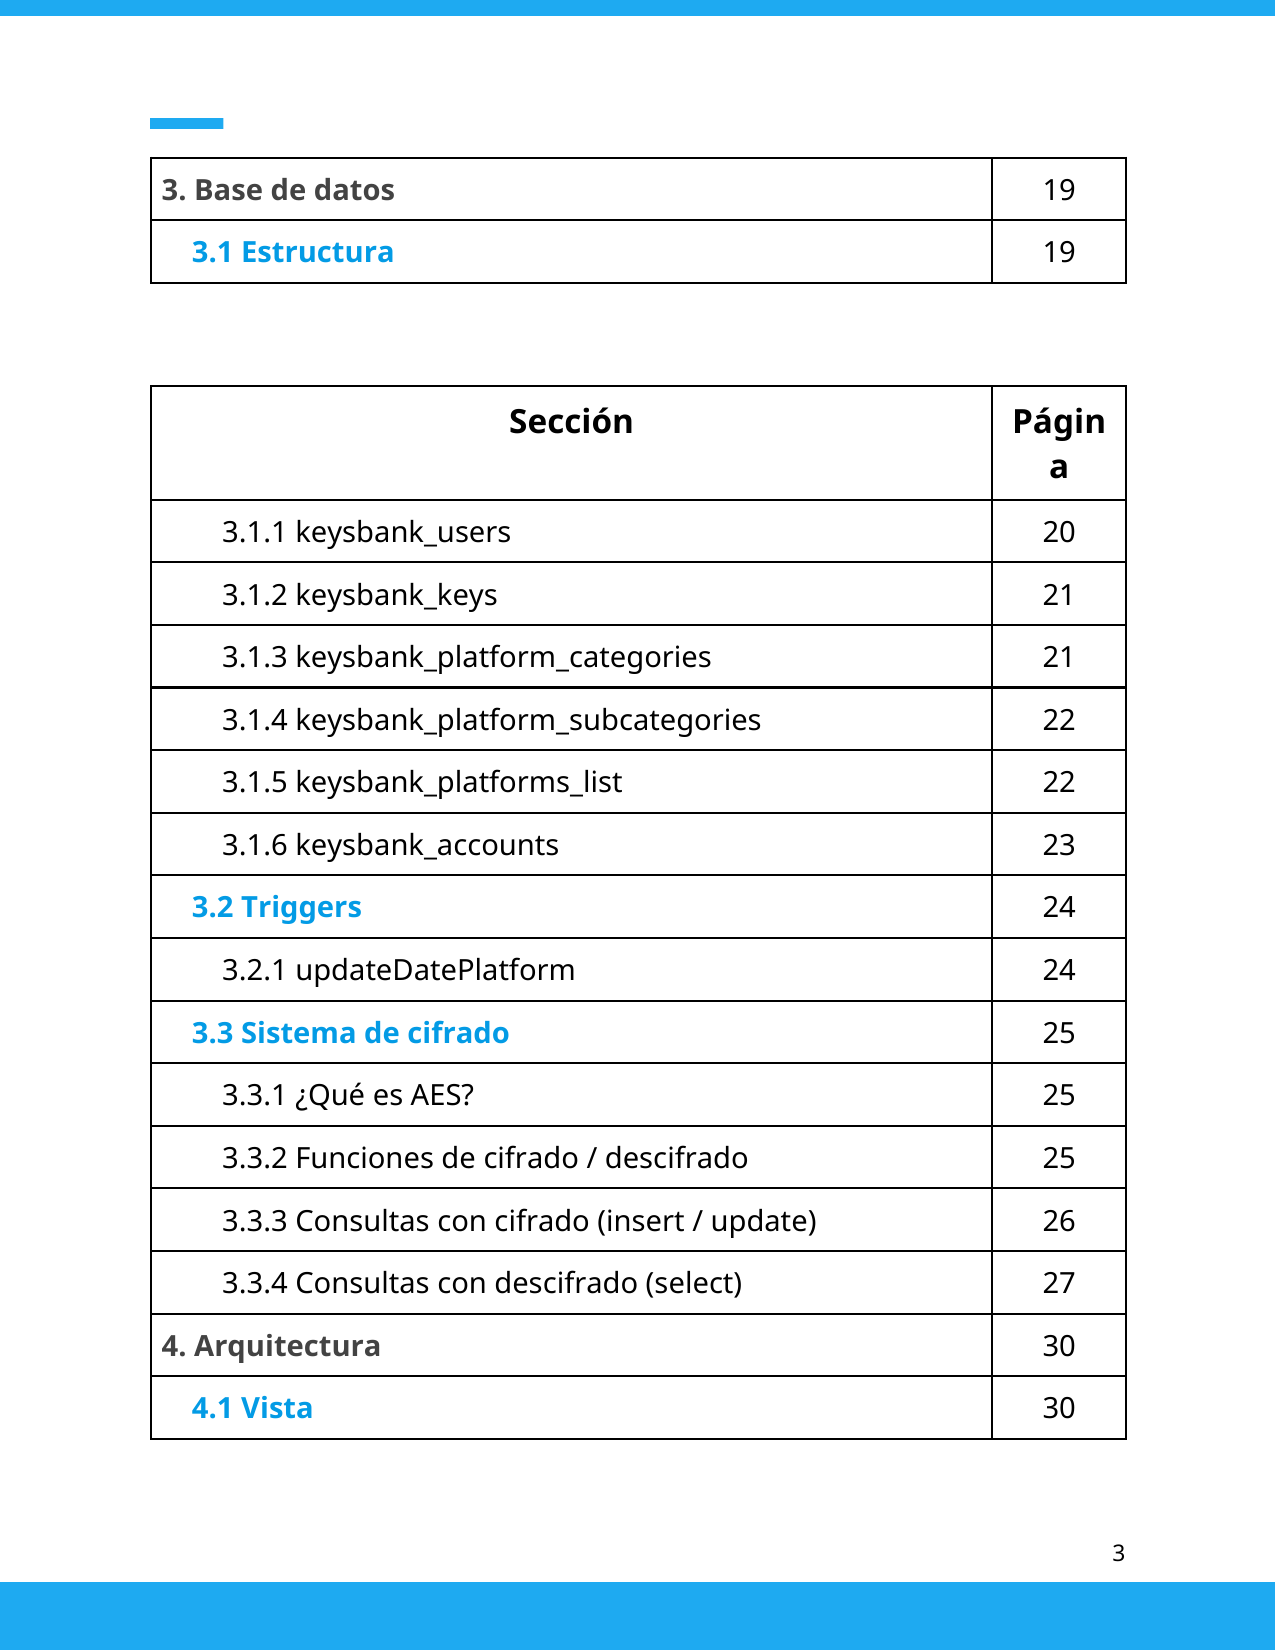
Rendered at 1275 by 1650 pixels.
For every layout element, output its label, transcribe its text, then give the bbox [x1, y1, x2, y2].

table_cell 4.1 Vista [152, 1377, 991, 1438]
table_cell 3.1.4 keysbank_platform_subcategories [152, 689, 991, 749]
picture [0, 1582, 1275, 1650]
table_cell 25 [993, 1064, 1125, 1125]
table_cell 21 [993, 626, 1125, 686]
table_cell 3.1.1 keysbank_users [152, 501, 991, 561]
table_cell 4. Arquitectura [152, 1315, 991, 1375]
table_cell 30 [993, 1377, 1125, 1438]
picture [150, 118, 224, 129]
table_cell 3.2.1 updateDatePlatform [152, 939, 991, 999]
table_cell 3.1 Estructura [152, 221, 991, 282]
table_cell 27 [993, 1252, 1125, 1312]
table_cell 3.3 Sistema de cifrado [152, 1002, 991, 1062]
table_cell 30 [993, 1315, 1125, 1375]
table_cell 26 [993, 1189, 1125, 1250]
table_cell 3.2 Triggers [152, 876, 991, 937]
table_cell 19 [993, 221, 1125, 282]
table_cell 19 [993, 159, 1125, 219]
table_header Sección [152, 387, 991, 499]
table_cell 3.1.3 keysbank_platform_categories [152, 626, 991, 686]
table_header Página [993, 387, 1125, 499]
table_cell 21 [993, 563, 1125, 624]
table_cell 23 [993, 814, 1125, 874]
table_cell 22 [993, 689, 1125, 749]
table_cell 3.1.5 keysbank_platforms_list [152, 751, 991, 812]
table_cell 24 [993, 939, 1125, 999]
table_cell 3.3.3 Consultas con cifrado (insert / update) [152, 1189, 991, 1250]
table_cell 3.3.4 Consultas con descifrado (select) [152, 1252, 991, 1312]
table_cell 25 [993, 1127, 1125, 1187]
table_cell 3. Base de datos [152, 159, 991, 219]
table_cell 3.3.2 Funciones de cifrado / descifrado [152, 1127, 991, 1187]
table_cell 3.3.1 ¿Qué es AES? [152, 1064, 991, 1125]
picture [0, 0, 1275, 16]
table_cell 3.1.2 keysbank_keys [152, 563, 991, 624]
table_cell 3.1.6 keysbank_accounts [152, 814, 991, 874]
table_cell 25 [993, 1002, 1125, 1062]
table_cell 20 [993, 501, 1125, 561]
table_cell 24 [993, 876, 1125, 937]
table_cell 22 [993, 751, 1125, 812]
